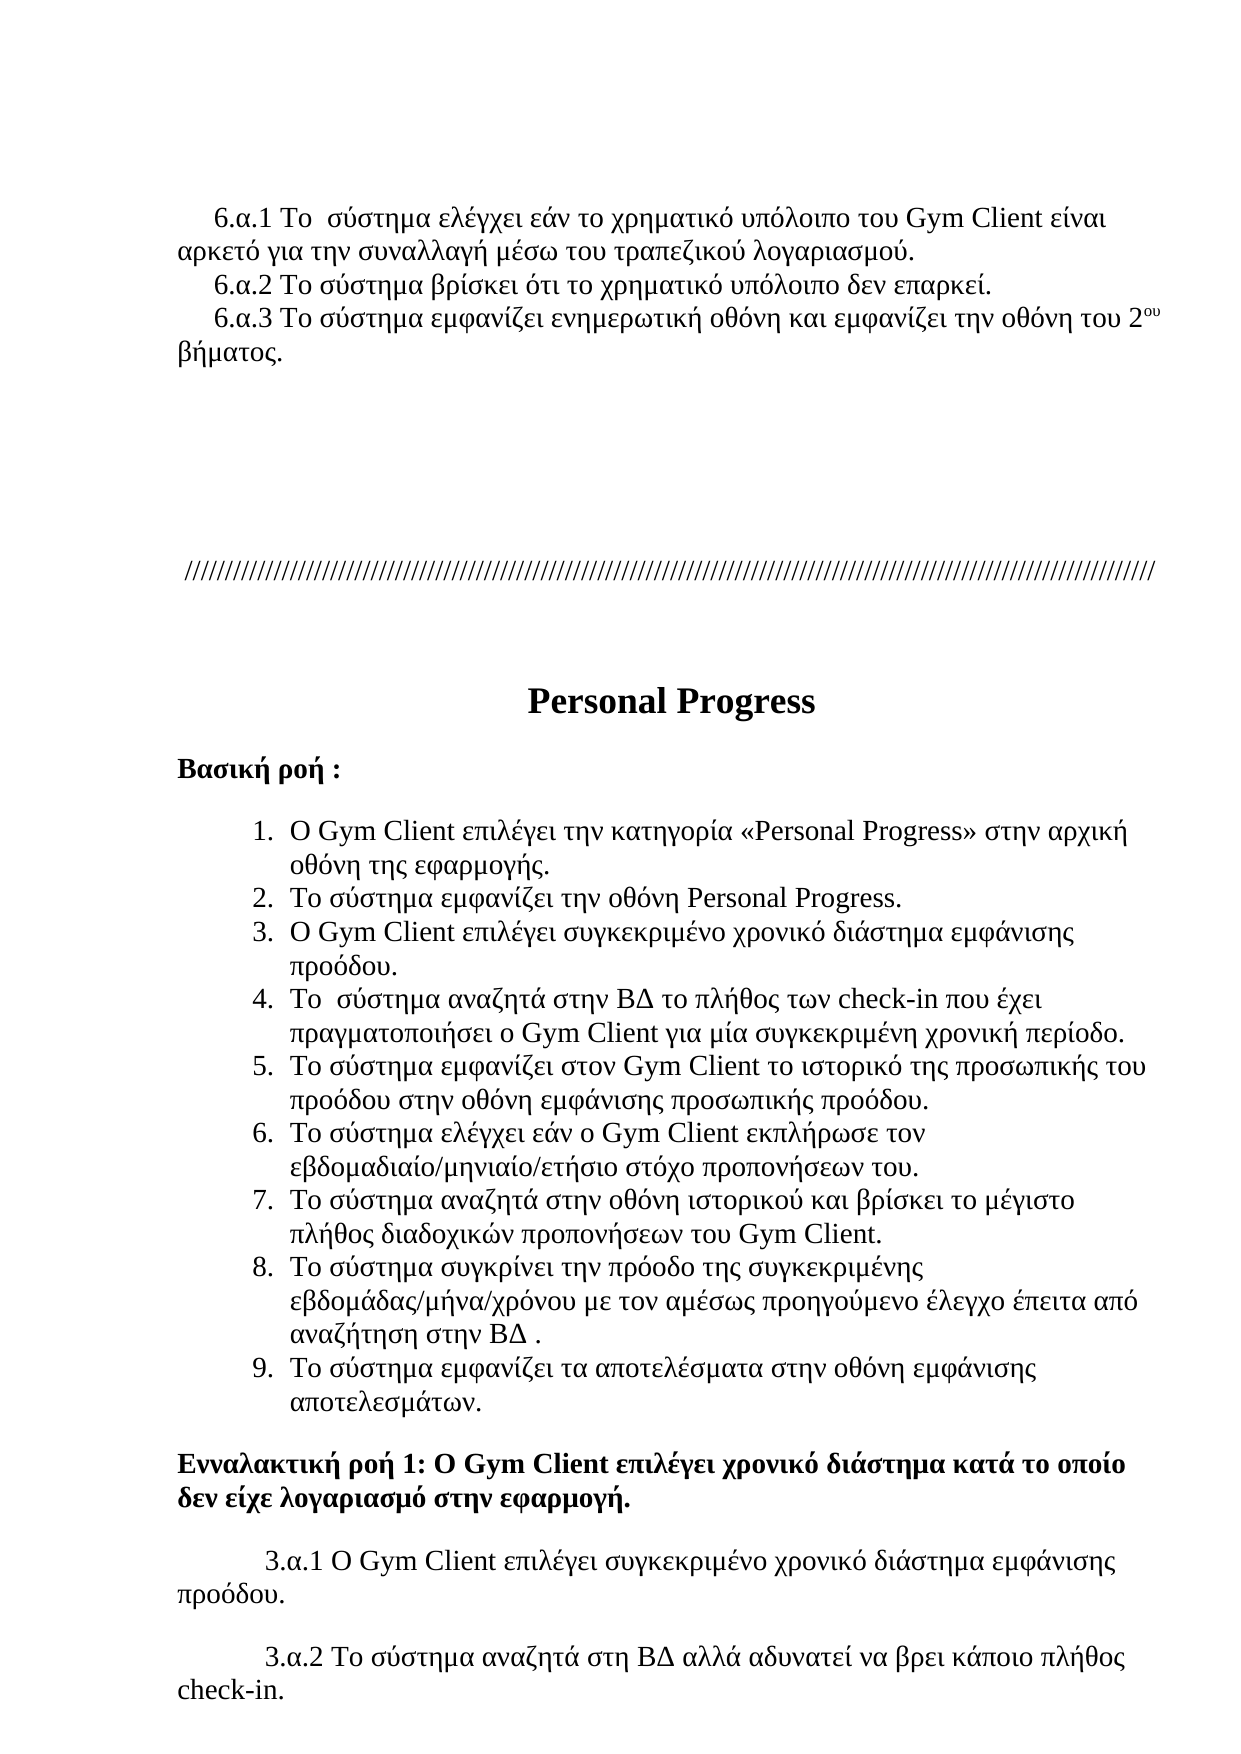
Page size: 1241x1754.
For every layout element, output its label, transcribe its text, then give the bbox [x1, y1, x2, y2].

list Ο Gym Client επιλέγει συγκεκριμένο χρονικό διάστημα εμφάνισης προόδου. [252, 914, 1166, 981]
text 6.α.3 Το σύστημα εμφανίζει ενημερωτική οθόνη και εμφανίζει την οθόνη του 2ου βήματος. [177, 301, 1166, 368]
list Το σύστημα εμφανίζει στον Gym Client το ιστορικό της προσωπικής του προόδου στην οθόνη εμφάνισης προσωπικής προόδου. [252, 1048, 1166, 1115]
text Personal Progress [177, 678, 1166, 722]
text Ενναλακτική ροή 1: O Gym Client επιλέγει χρονικό διάστημα κατά το οποίο δεν είχε λογαριασμό στην εφαρμογή. [177, 1446, 1166, 1513]
text 6.α.1 Το σύστημα ελέγχει εάν το χρηματικό υπόλοιπο του Gym Client είναι αρκετό για την συναλλαγή μέσω του τραπεζικού λογαριασμού. [177, 200, 1166, 267]
list To σύστημα αναζητά στην ΒΔ το πλήθος των check-in που έχει πραγματοποιήσει ο Gym Client για μία συγκεκριμένη χρονική περίοδο. [252, 981, 1166, 1048]
text 3.α.1 Ο Gym Client επιλέγει συγκεκριμένο χρονικό διάστημα εμφάνισης προόδου. [177, 1543, 1166, 1610]
list Το σύστημα ελέγχει εάν ο Gym Client εκπλήρωσε τον εβδομαδιαίο/μηνιαίο/ετήσιο στόχο προπονήσεων του. [252, 1115, 1166, 1182]
list Το σύστημα εμφανίζει τα αποτελέσματα στην οθόνη εμφάνισης αποτελεσμάτων. [252, 1350, 1166, 1417]
text 3.α.2 Το σύστημα αναζητά στη ΒΔ αλλά αδυνατεί να βρει κάποιο πλήθος check-in. [177, 1639, 1166, 1706]
list Το σύστημα συγκρίνει την πρόοδο της συγκεκριμένης εβδομάδας/μήνα/χρόνου με τον αμέσως προηγούμενο έλεγχο έπειτα από αναζήτηση στην ΒΔ . [252, 1249, 1166, 1350]
text Βασική ροή : [177, 751, 1166, 784]
text //////////////////////////////////////////////////////////////////////////////////////////////////////////////////////// [177, 553, 1166, 587]
list O Gym Client επιλέγει την κατηγορία «Personal Progress» στην αρχική οθόνη της εφαρμογής. [252, 813, 1166, 881]
list Το σύστημα αναζητά στην οθόνη ιστορικού και βρίσκει το μέγιστο πλήθος διαδοχικών προπονήσεων του Gym Client. [252, 1182, 1166, 1249]
text 6.α.2 Το σύστημα βρίσκει ότι το χρηματικό υπόλοιπο δεν επαρκεί. [177, 267, 1166, 301]
list To σύστημα εμφανίζει την οθόνη Personal Progress. [252, 881, 1166, 914]
